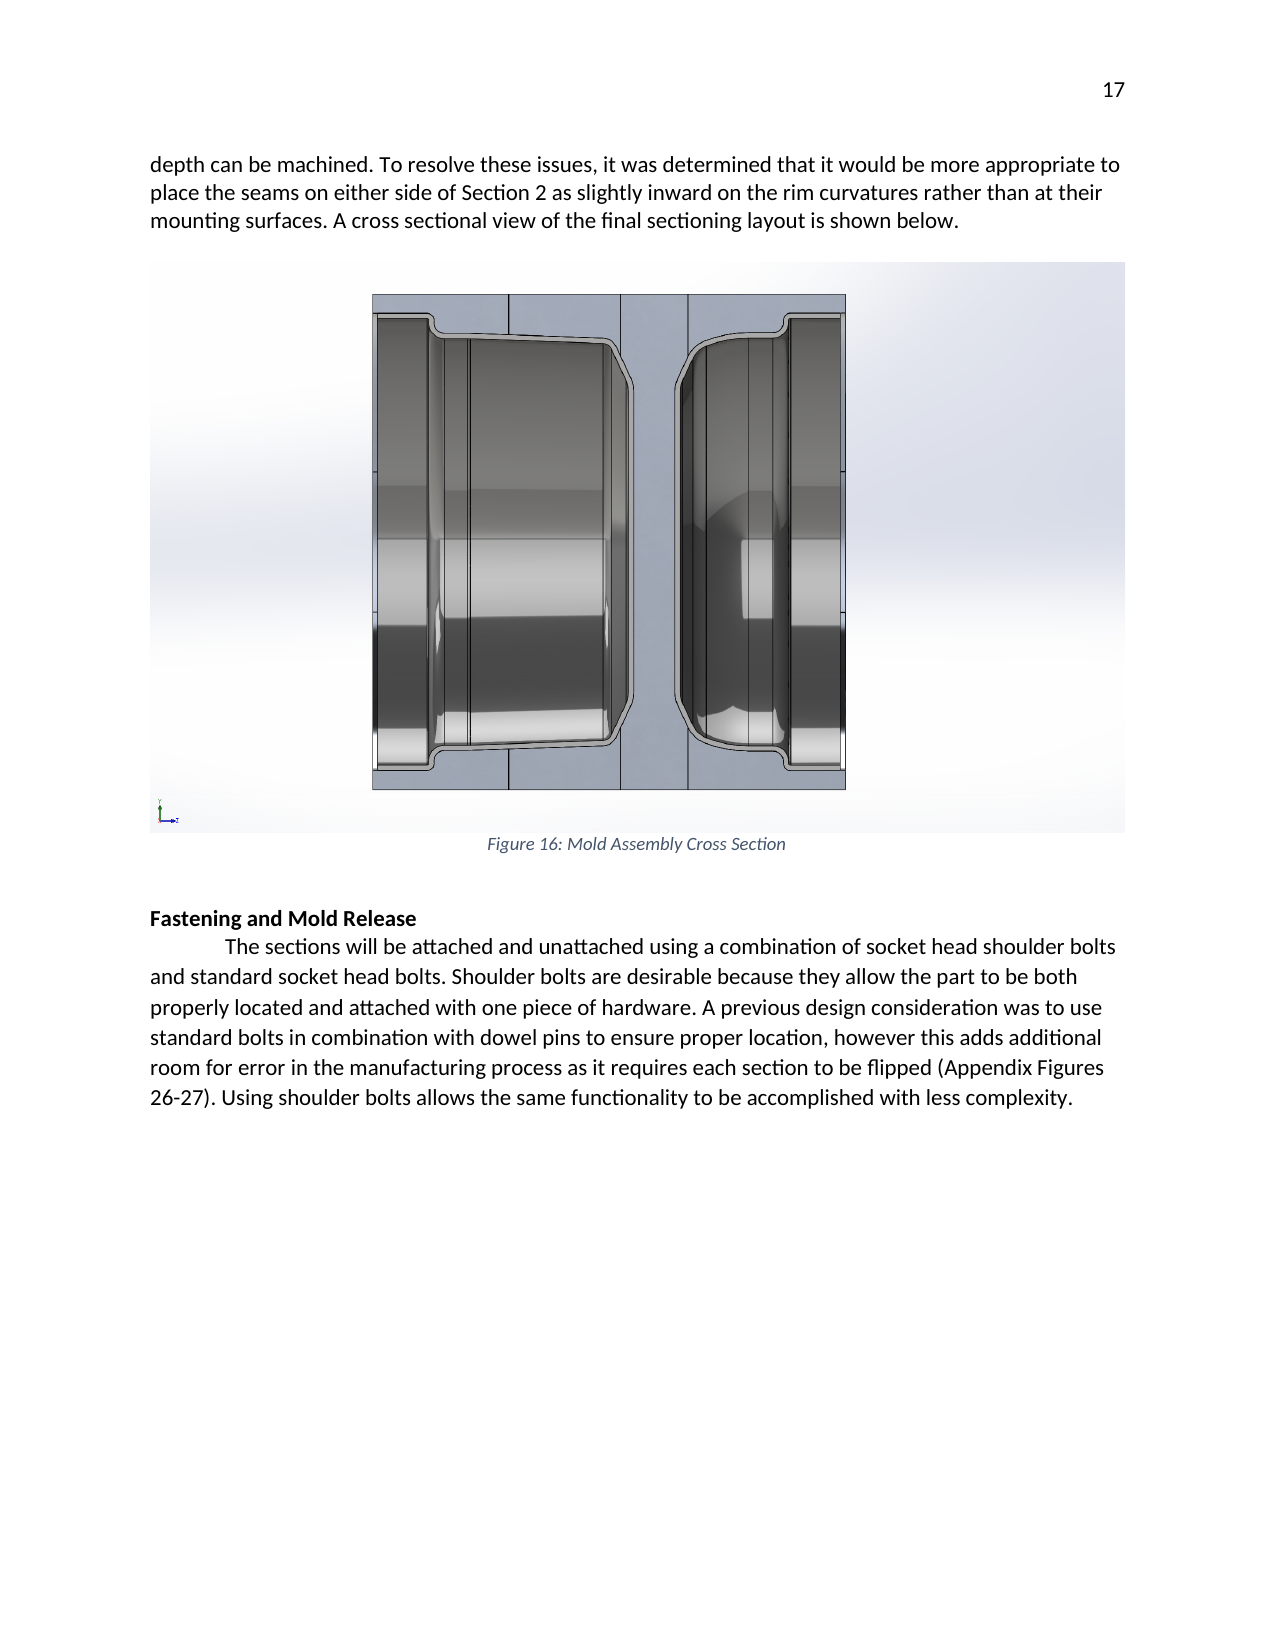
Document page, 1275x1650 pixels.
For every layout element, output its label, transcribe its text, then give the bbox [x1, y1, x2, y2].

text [150, 150, 1125, 234]
text Figure 16: Mold Assembly Cross Section [150, 833, 1125, 855]
text Fastening and Mold Release [150, 904, 1125, 932]
text The sections will be attached and unattached using a combination of socket head shoulder bolts and standard socket head bolts. Shoulder bolts are desirable because they allow the part to be both properly located and attached with one piece of hardware. A previous design consideration was to use standard bolts in combination with dowel pins to ensure proper location, however this adds additional room for error in the manufacturing process as it requires each section to be flipped (Appendix Figures 26-27). Using shoulder bolts allows the same functionality to be accomplished with less complexity. [150, 932, 1125, 1111]
picture [150, 262, 1125, 833]
